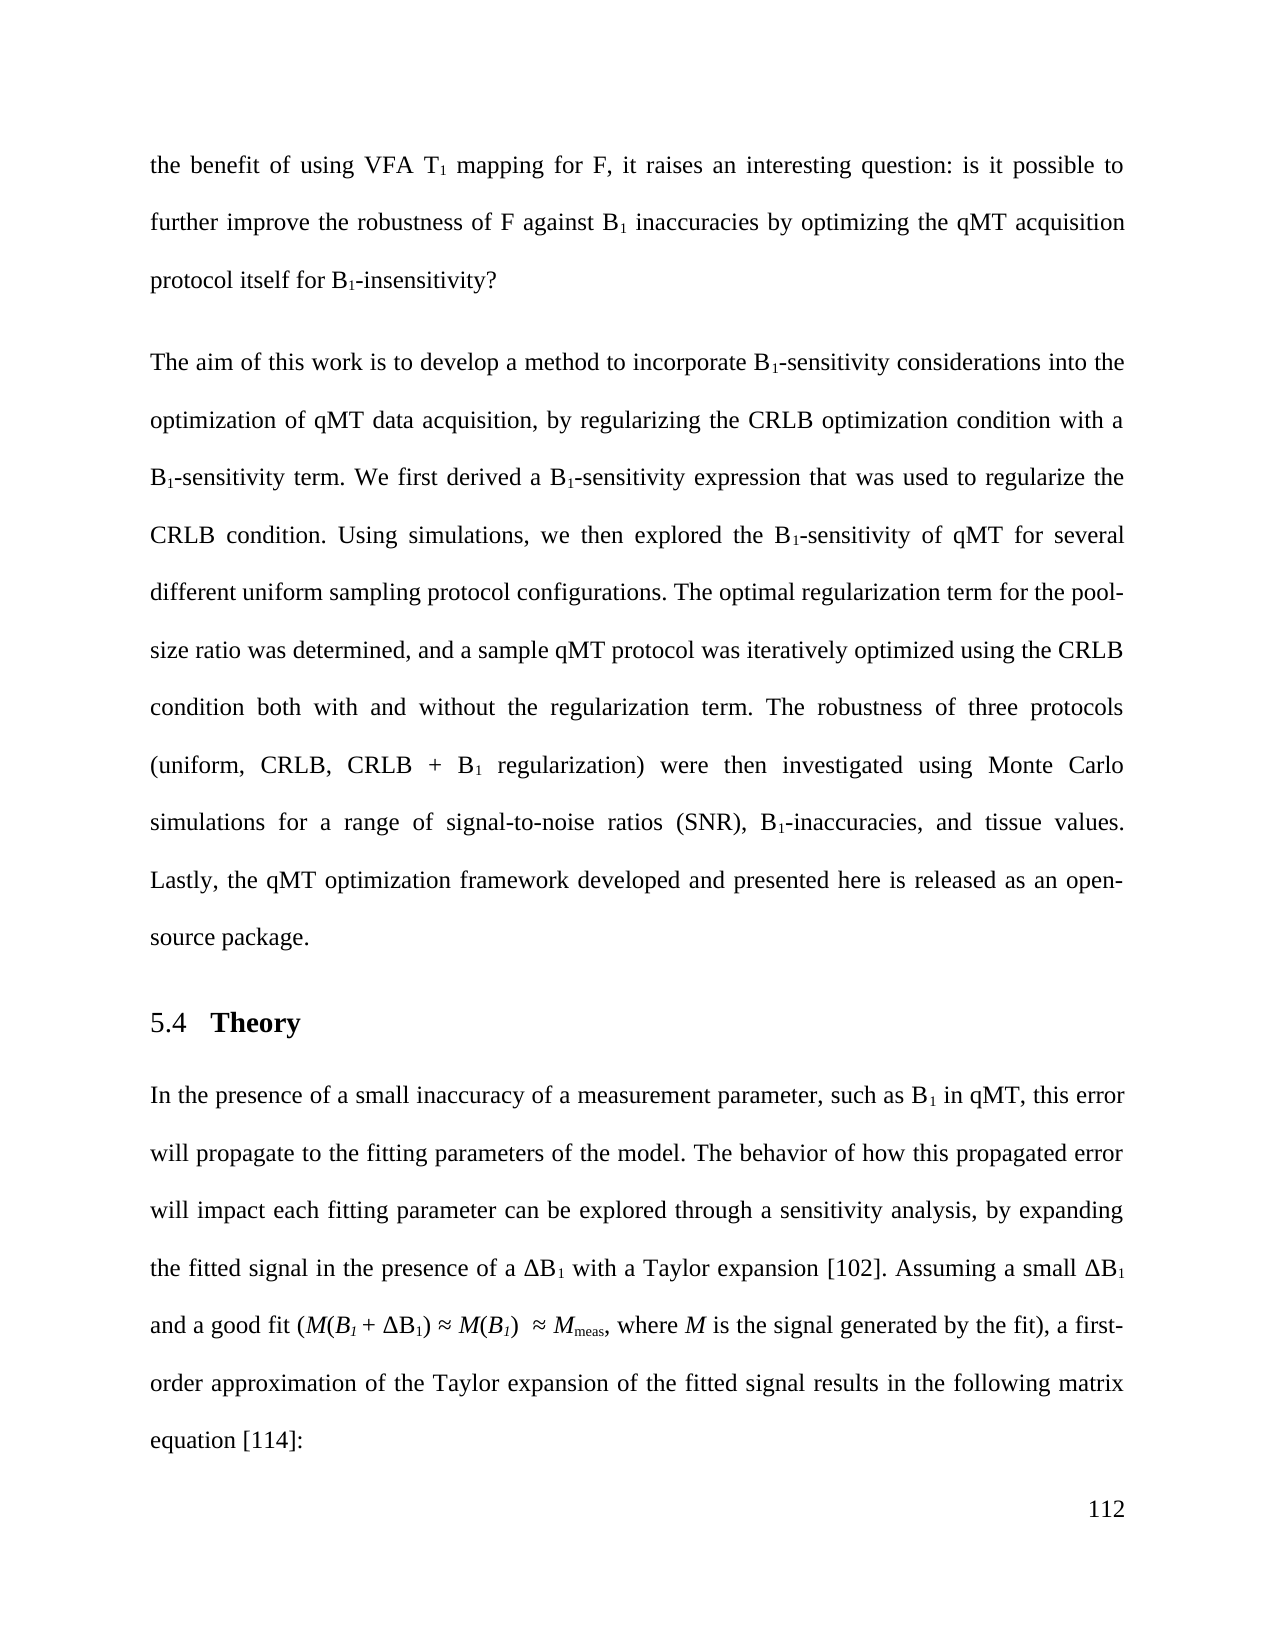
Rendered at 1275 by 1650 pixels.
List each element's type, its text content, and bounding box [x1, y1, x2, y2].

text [150, 150, 1125, 294]
text In the presence of a small inaccuracy of a measurement parameter, such as B1 in qMT, this error will propagate to the fitting parameters of the model. The behavior of how this propagated error will impact each fitting parameter can be explored through a sensitivity analysis, by expanding the fitted signal in the presence of a ΔB1 with a Taylor expansion [102]. Assuming a small ΔB1 and a good fit (M(B1 + ΔB1) ≈ M(B1) ≈ Mmeas, where M is the signal generated by the fit), a first-order approximation of the Taylor expansion of the fitted signal results in the following matrix equation [114]: [150, 1080, 1125, 1454]
text The aim of this work is to develop a method to incorporate B1-sensitivity considerations into the optimization of qMT data acquisition, by regularizing the CRLB optimization condition with a B1-sensitivity term. We first derived a B1-sensitivity expression that was used to regularize the CRLB condition. Using simulations, we then explored the B1-sensitivity of qMT for several different uniform sampling protocol configurations. The optimal regularization term for the pool-size ratio was determined, and a sample qMT protocol was iteratively optimized using the CRLB condition both with and without the regularization term. The robustness of three protocols (uniform, CRLB, CRLB + B1 regularization) were then investigated using Monte Carlo simulations for a range of signal-to-noise ratios (SNR), B1-inaccuracies, and tissue values. Lastly, the qMT optimization framework developed and presented here is released as an open-source package. [150, 347, 1125, 951]
subtitle Theory [150, 1005, 1125, 1038]
